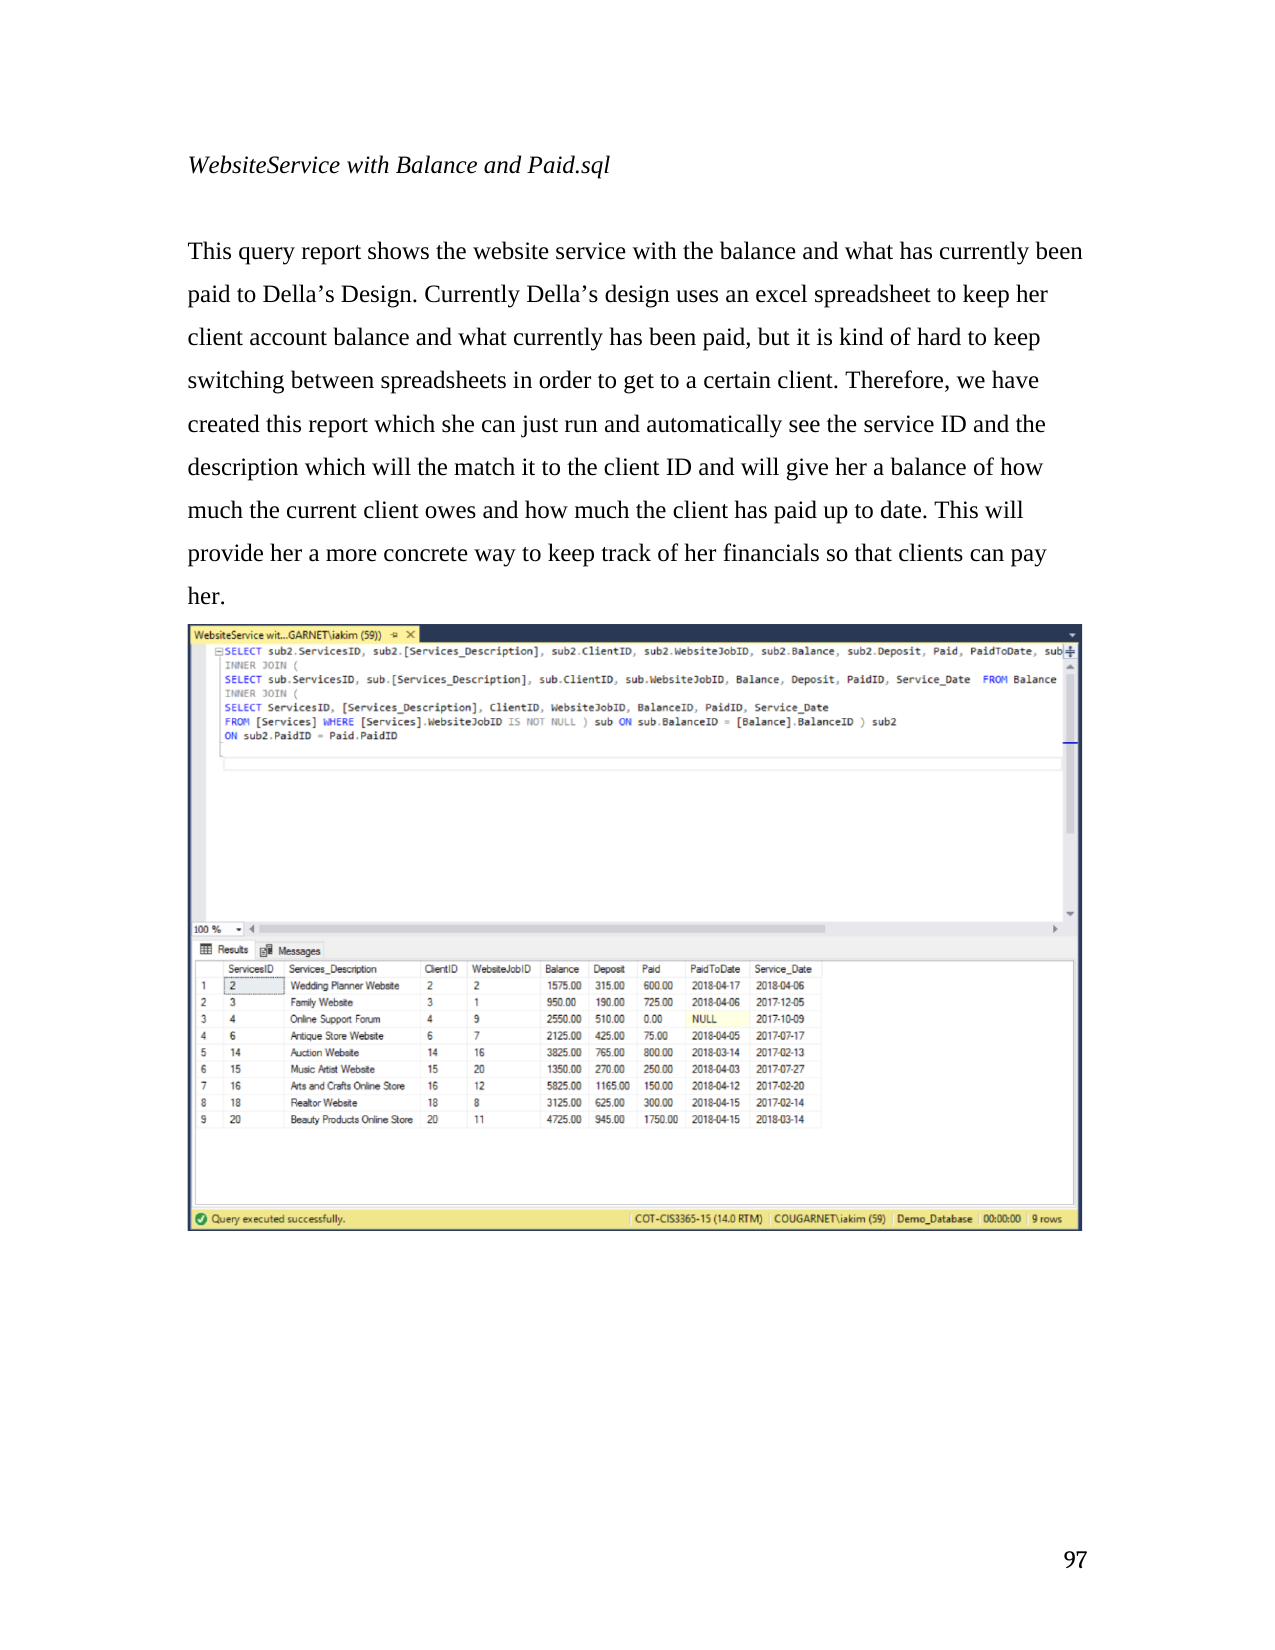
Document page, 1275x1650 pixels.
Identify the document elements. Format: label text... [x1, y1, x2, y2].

text This query report shows the website service with the balance and what has currently been paid to Della’s Design. Currently Della’s design uses an excel spreadsheet to keep her client account balance and what currently has been paid, but it is kind of hard to keep switching between spreadsheets in order to get to a certain client. Therefore, we have created this report which she can just run and automatically see the service ID and the description which will the match it to the client ID and will give her a balance of how much the current client owes and how much the client has paid up to date. This will provide her a more concrete way to keep track of her financials so that clients can pay her. [187, 236, 1087, 610]
text WebsiteService with Balance and Paid.sql [187, 150, 1087, 179]
picture [187, 624, 1083, 1231]
